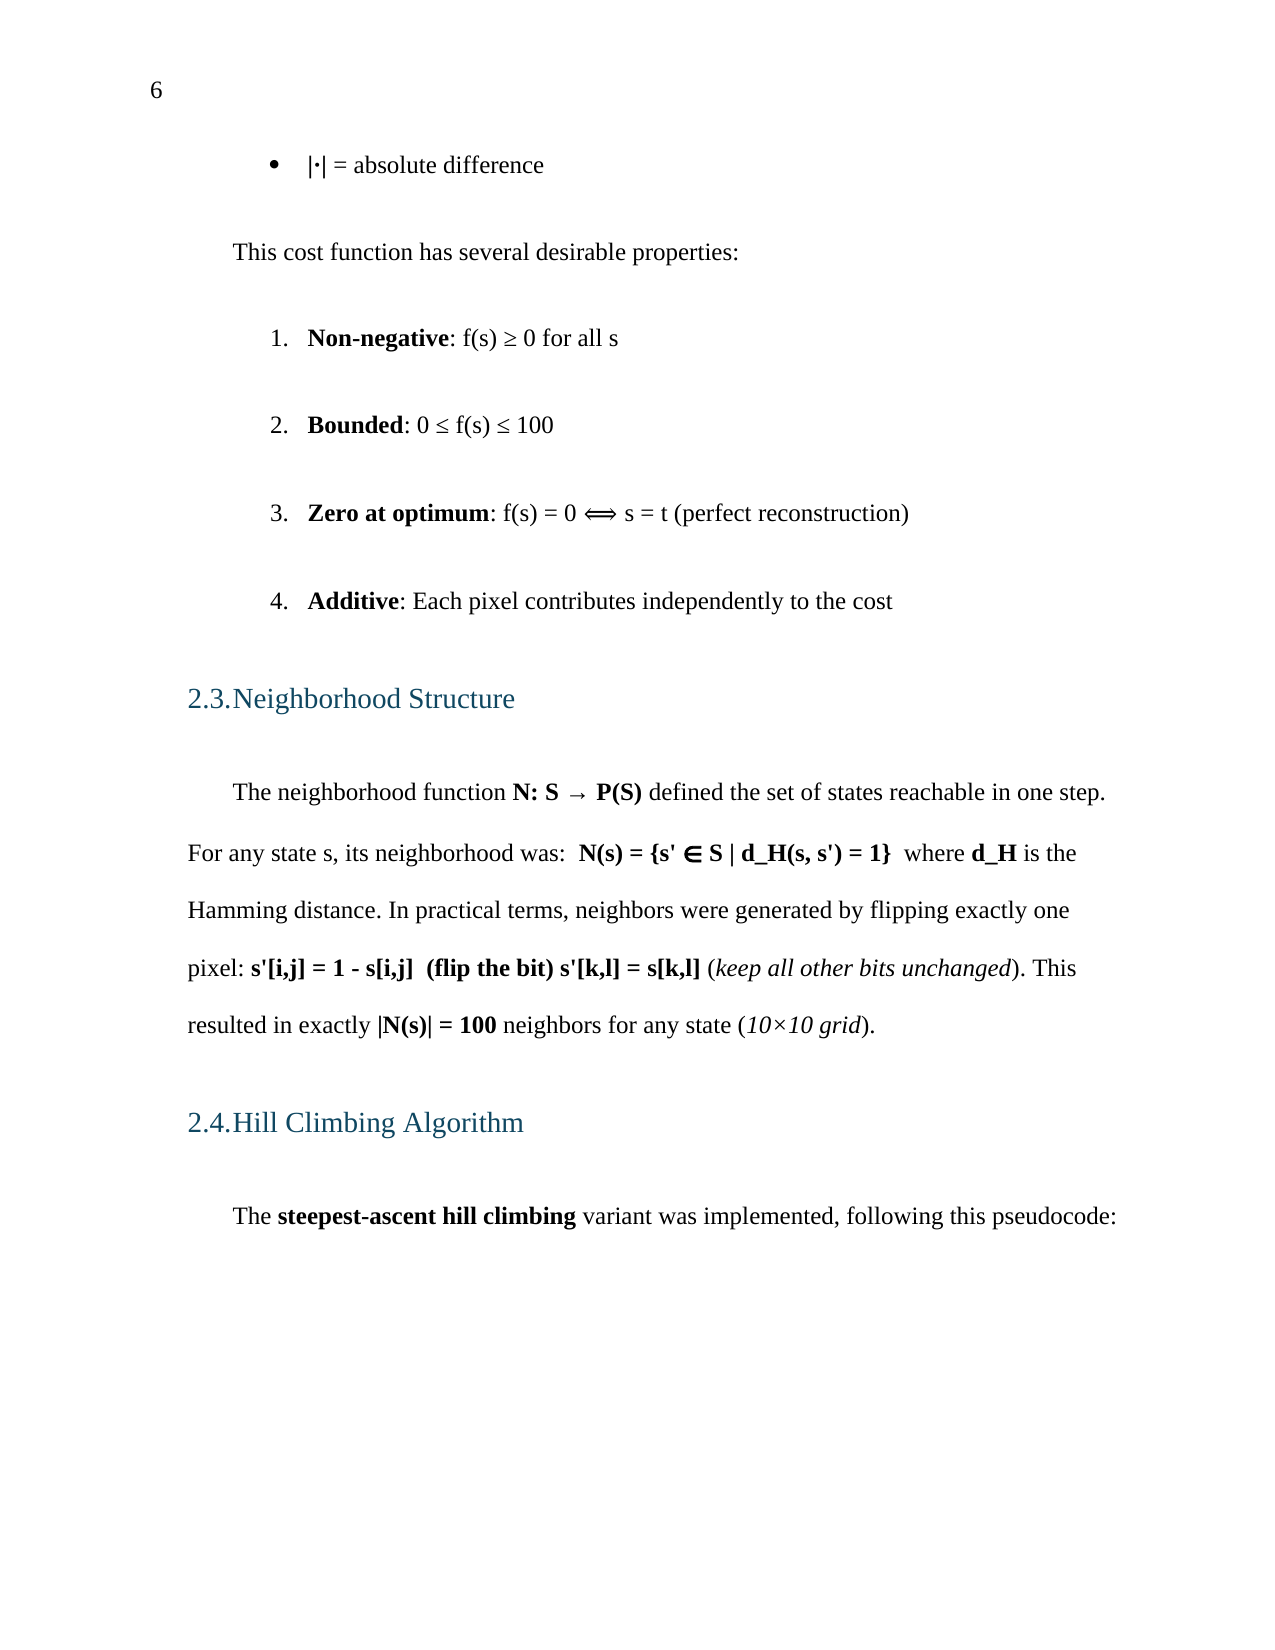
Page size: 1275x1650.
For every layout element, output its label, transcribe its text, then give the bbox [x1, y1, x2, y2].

list Zero at optimum: f(s) = 0 ⟺ s = t (perfect reconstruction) [270, 497, 1125, 527]
text The neighborhood function N: S → P(S) defined the set of states reachable in one step. For any state s, its neighborhood was: N(s) = {s' ∈ S | d_H(s, s') = 1} where d_H is the Hamming distance. In practical terms, neighbors were generated by flipping exactly one pixel: s'[i,j] = 1 - s[i,j] (flip the bit) s'[k,l] = s[k,l] (keep all other bits unchanged). This resulted in exactly |N(s)| = 100 neighbors for any state (10×10 grid). [187, 777, 1125, 1039]
list Bounded: 0 ≤ f(s) ≤ 100 [270, 410, 1125, 439]
list |·| = absolute difference [270, 150, 1125, 179]
subtitle Hill Climbing Algorithm [187, 1105, 1125, 1139]
text The steepest-ascent hill climbing variant was implemented, following this pseudocode: [187, 1201, 1125, 1230]
text This cost function has several desirable properties: [187, 237, 1125, 265]
list Additive: Each pixel contributes independently to the cost [270, 586, 1125, 615]
subtitle Neighborhood Structure [187, 681, 1125, 715]
list Non-negative: f(s) ≥ 0 for all s [270, 323, 1125, 352]
